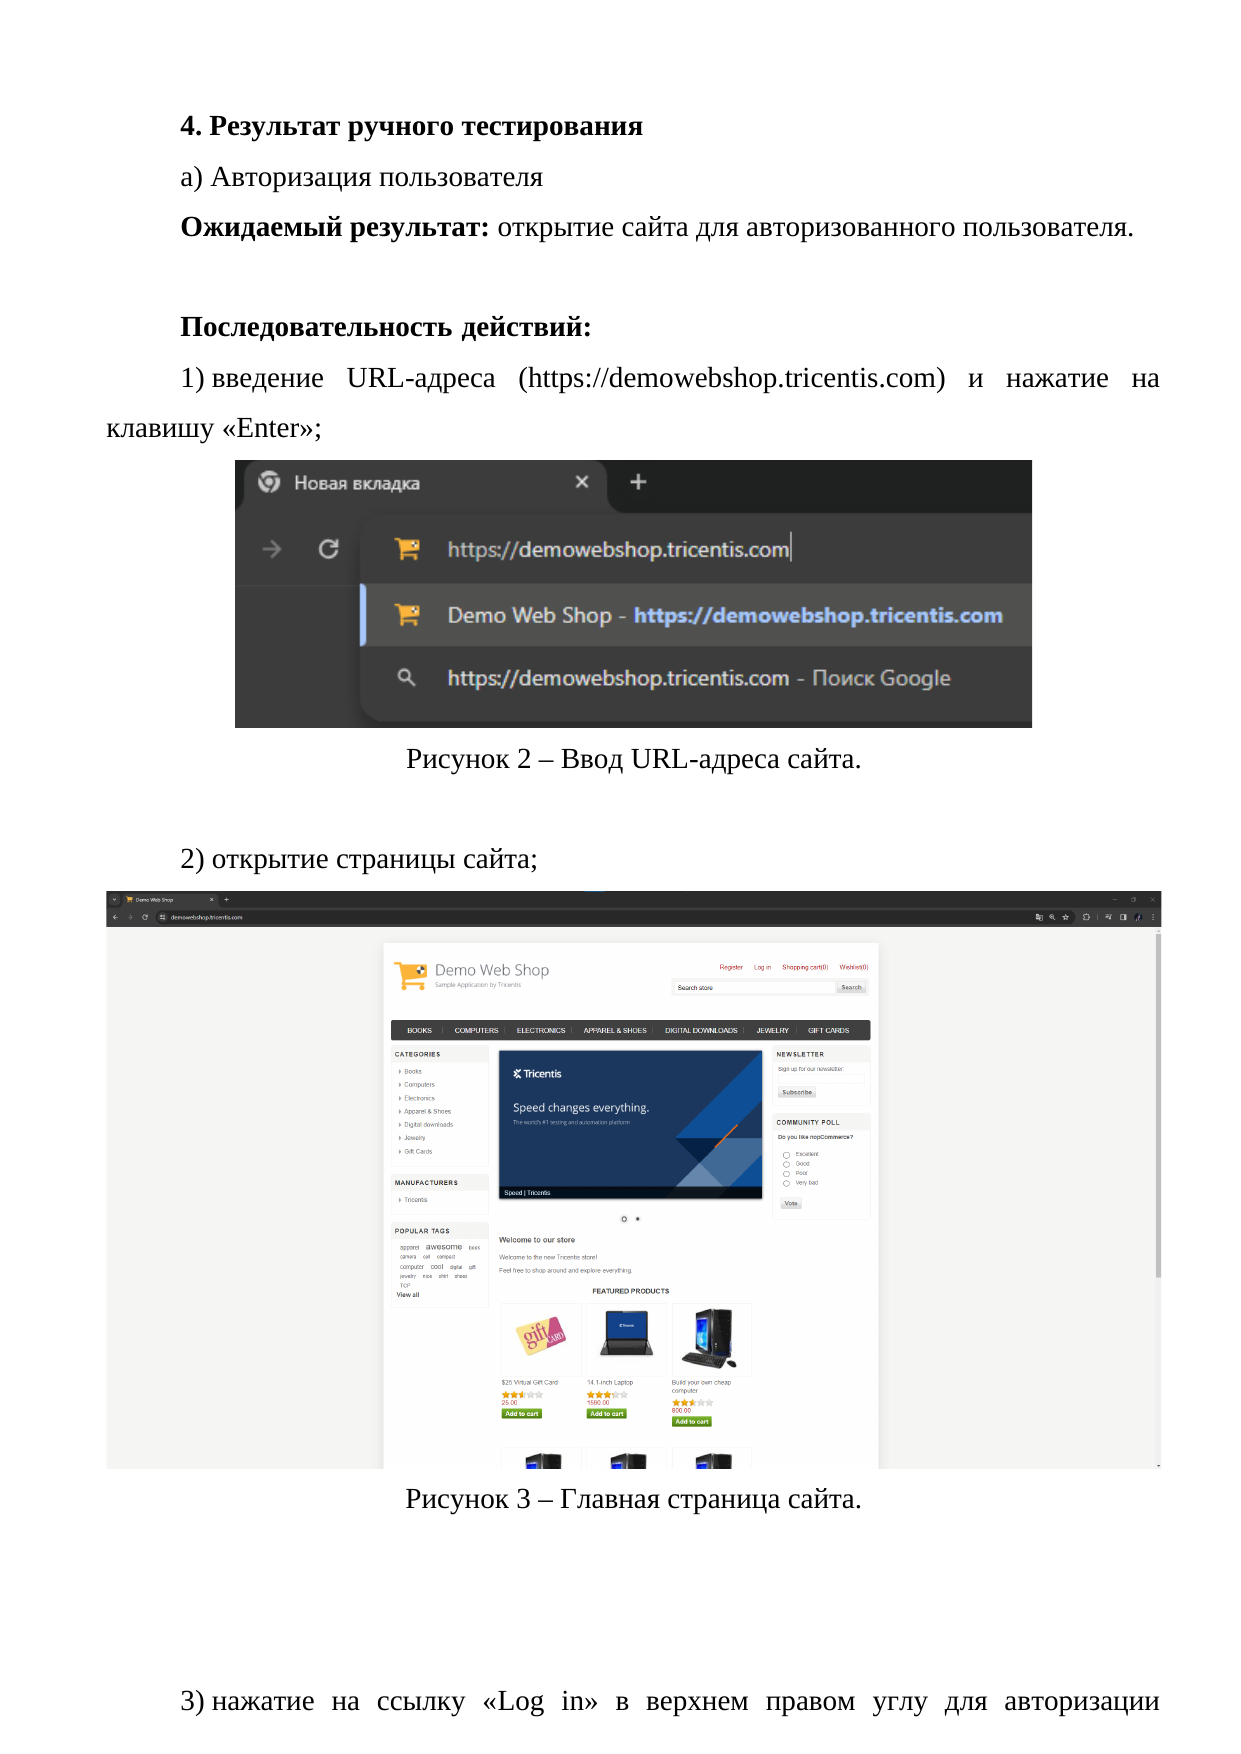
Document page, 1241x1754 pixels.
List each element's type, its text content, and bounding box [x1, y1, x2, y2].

text Рисунок 3 – Главная страница сайта. [106, 1482, 1161, 1515]
list введение URL-адреса (https://demowebshop.tricentis.com) и нажатие на клавишу «Enter»; [106, 360, 1161, 444]
picture [235, 460, 1033, 728]
subtitle Результат ручного тестирования [106, 108, 1161, 142]
text Рисунок 2 – Ввод URL-адреса сайта. [106, 741, 1161, 774]
text Ожидаемый результат: открытие сайта для авторизованного пользователя. [106, 209, 1161, 242]
list открытие страницы сайта; [106, 841, 1161, 875]
text Последовательность действий: [106, 309, 1161, 343]
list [106, 1683, 1161, 1716]
picture [106, 891, 1162, 1469]
list Авторизация пользователя [106, 159, 1161, 192]
